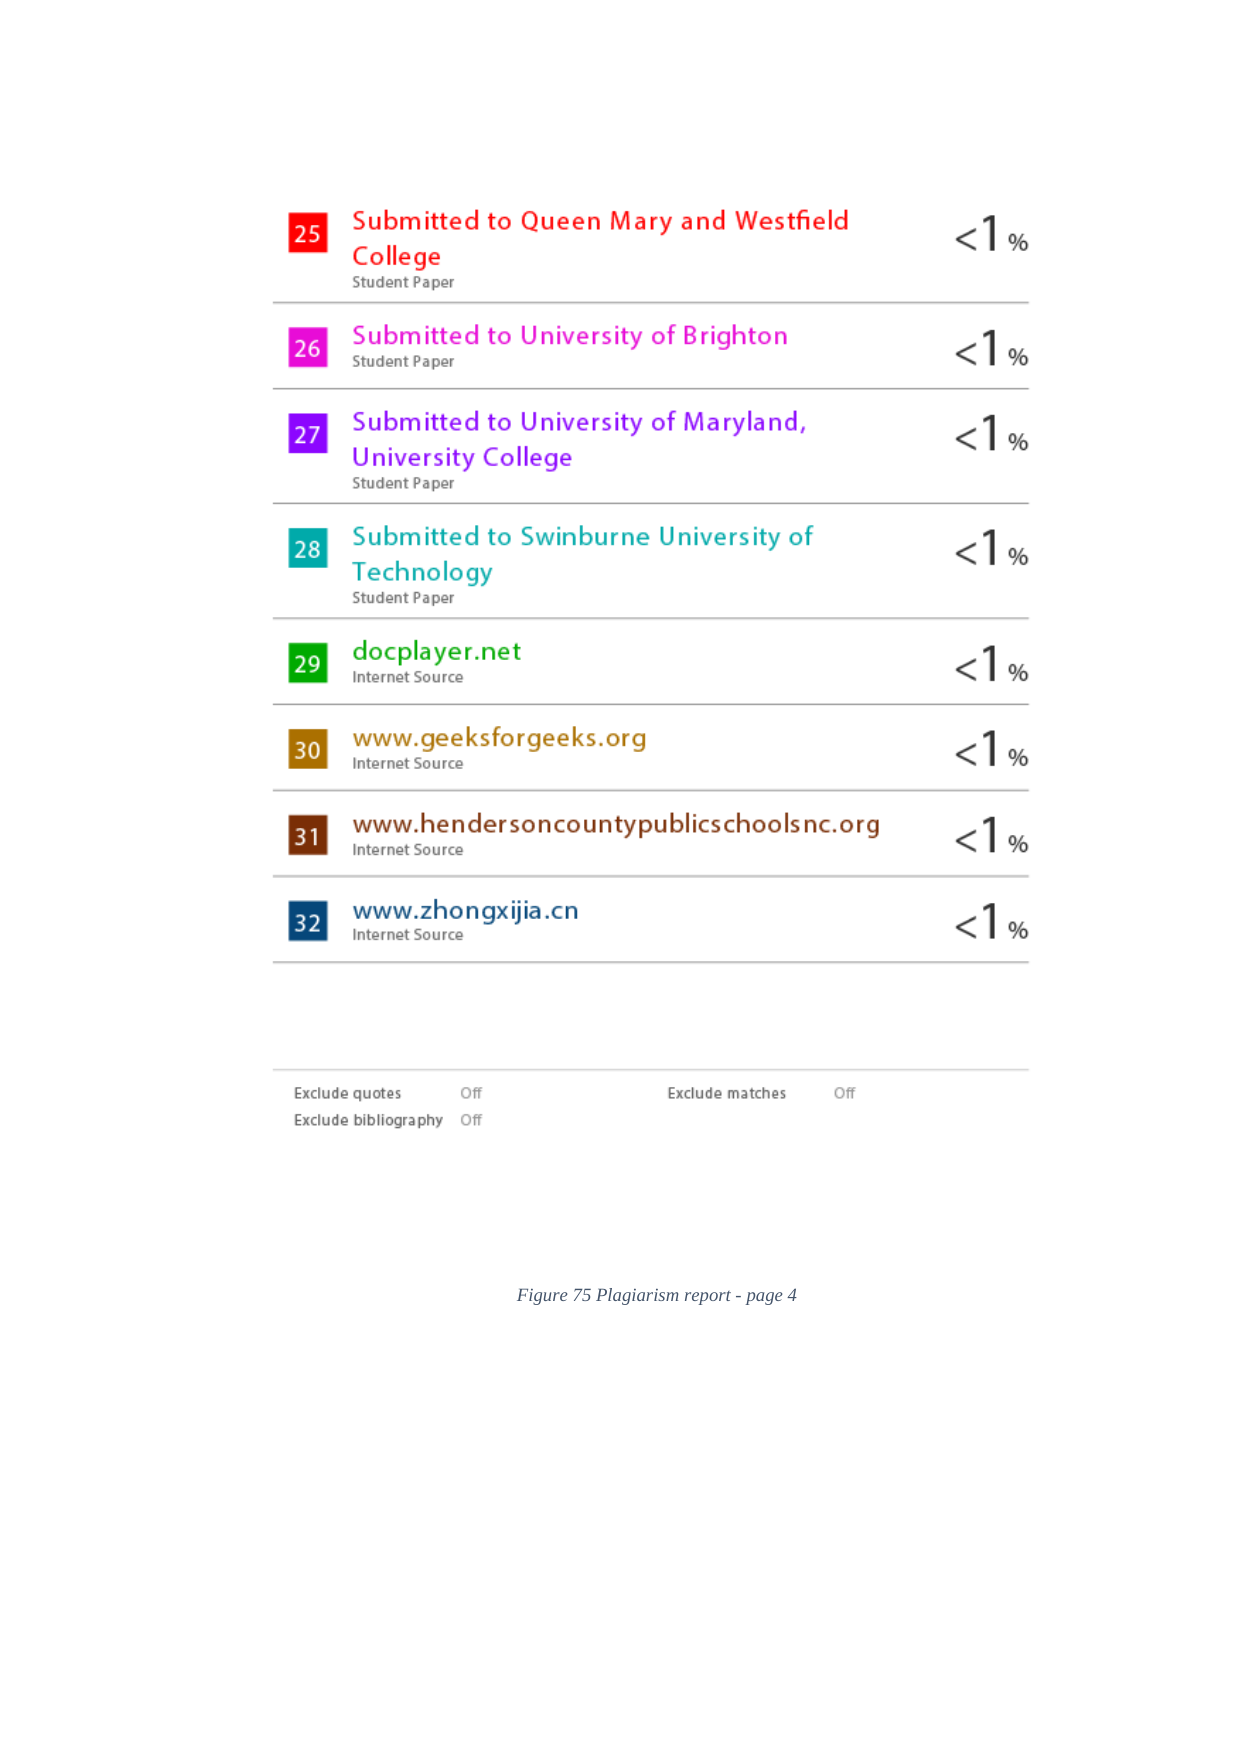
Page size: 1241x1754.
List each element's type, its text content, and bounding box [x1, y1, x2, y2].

picture [225, 150, 1091, 1270]
text Figure 75 Plagiarism report - page 4 [225, 1284, 1090, 1306]
